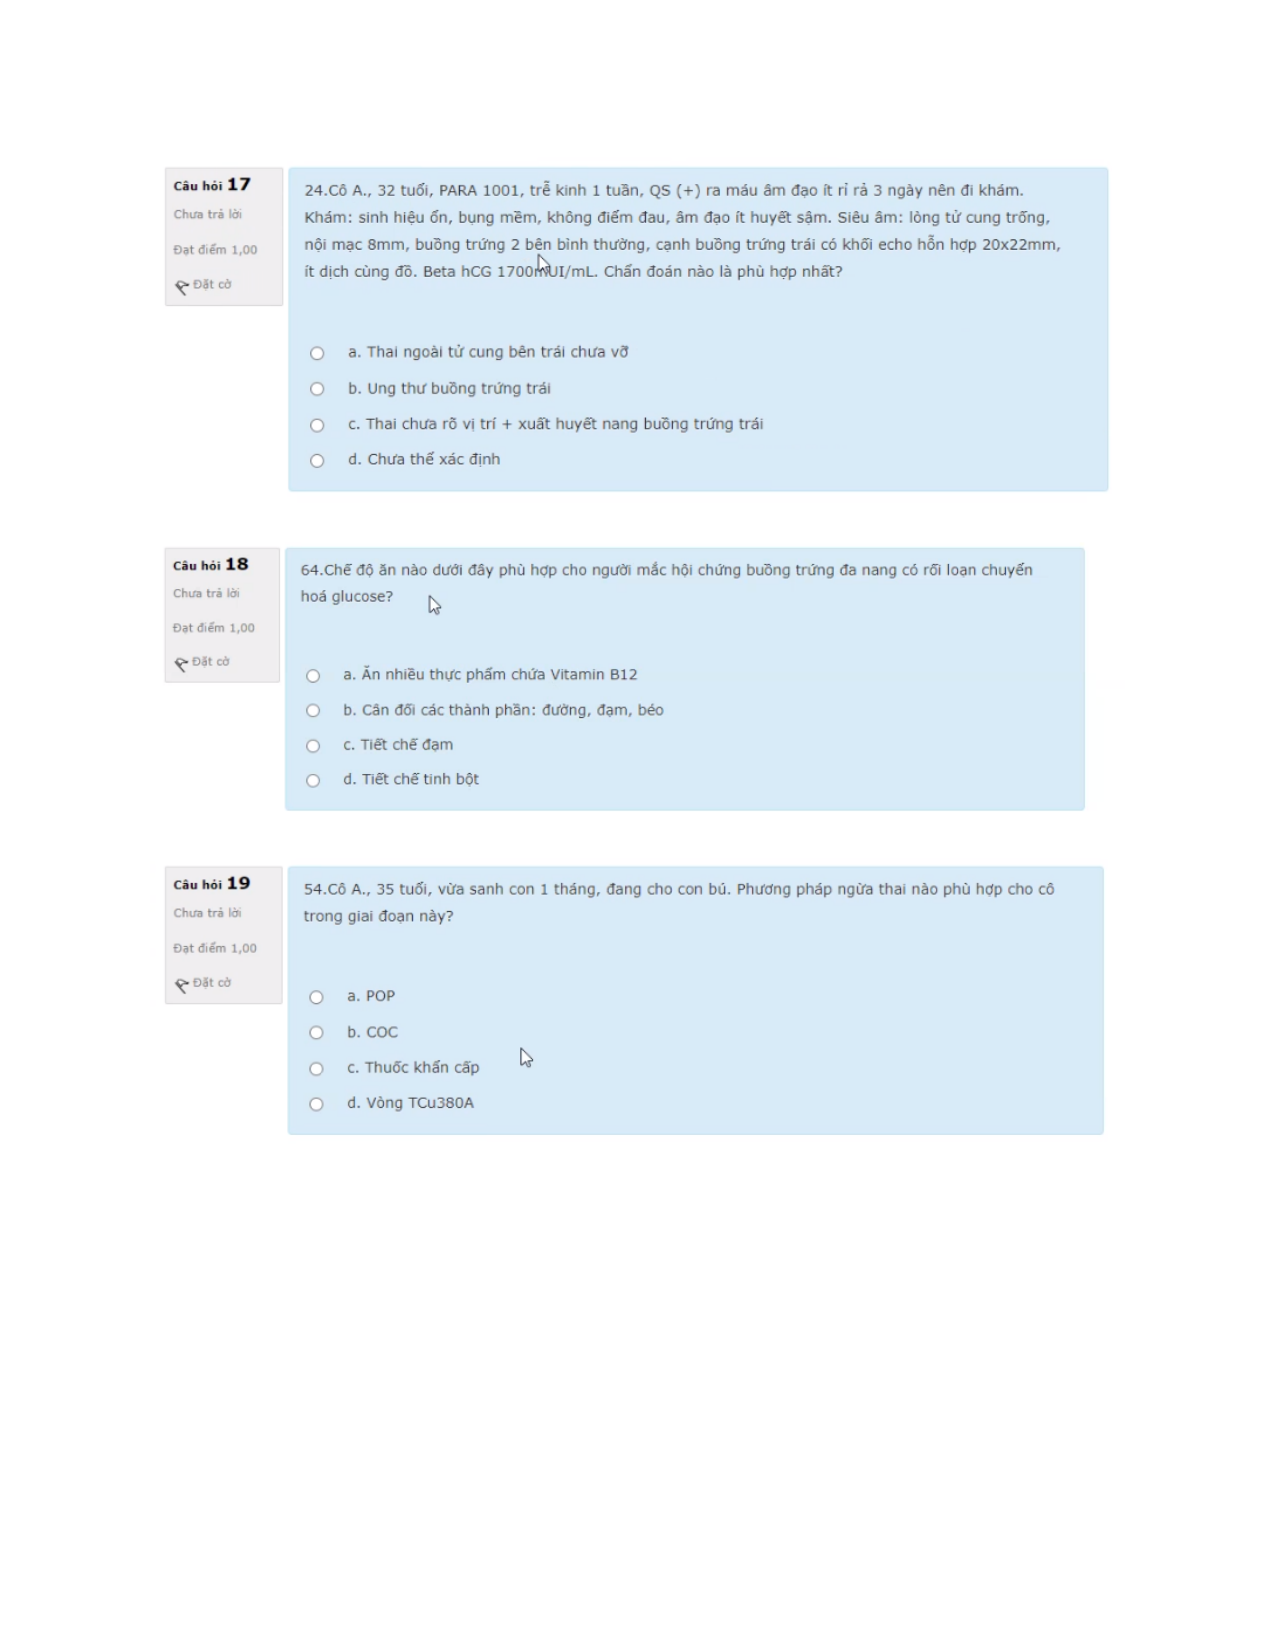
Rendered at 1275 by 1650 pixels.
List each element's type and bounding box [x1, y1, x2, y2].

picture [150, 540, 1125, 837]
picture [150, 856, 1125, 1149]
picture [150, 150, 1125, 522]
